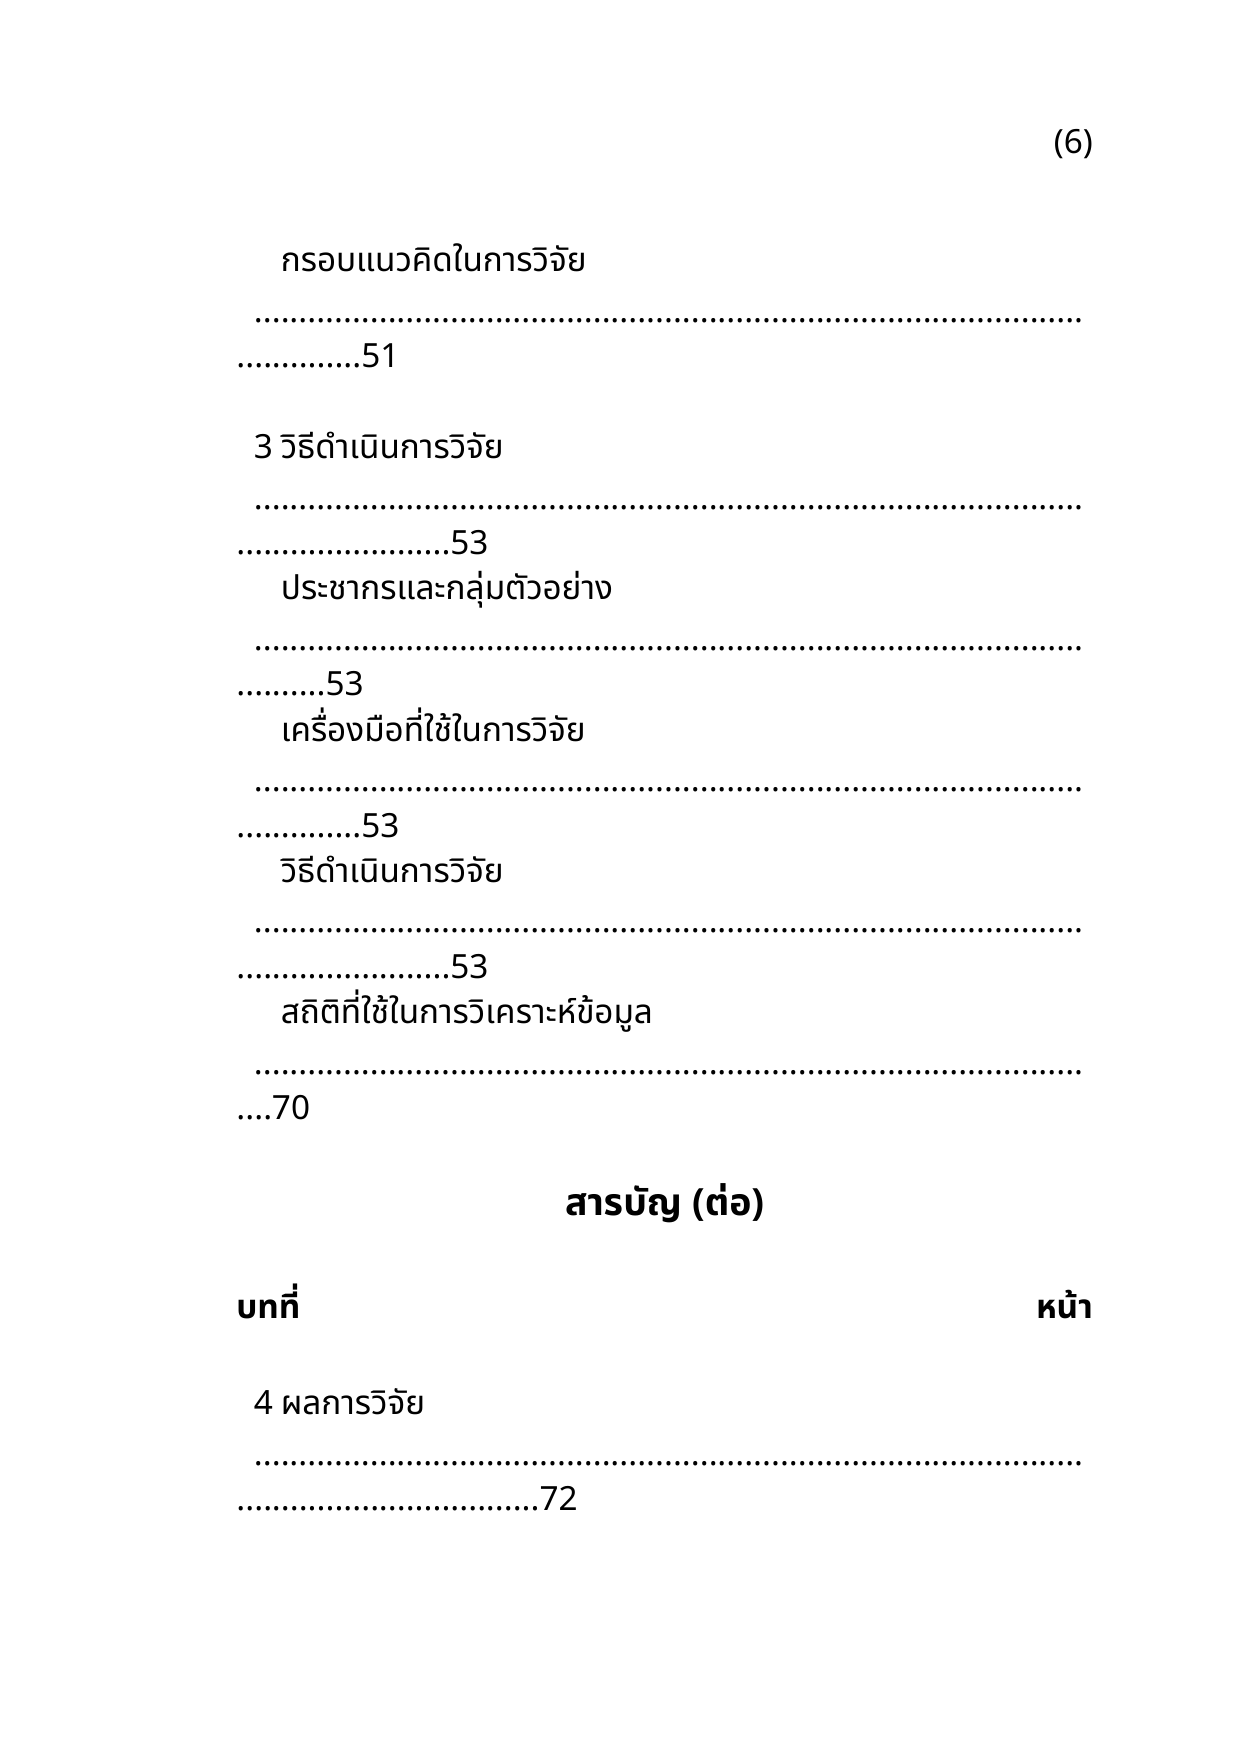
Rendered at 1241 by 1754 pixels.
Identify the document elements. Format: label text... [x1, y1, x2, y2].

text ประชากรและกลุ่มตัวอย่าง .......................................................................................................53 [236, 564, 1092, 706]
text สารบัญ (ต่อ) [236, 1175, 1092, 1232]
text กรอบแนวคิดในการวิจัย ...........................................................................................................51 [236, 236, 1092, 377]
text 4 ผลการวิจัย ...............................................................................................................................72 [236, 1379, 1092, 1520]
text บทที่ หน้า [236, 1283, 1092, 1333]
text 3 วิธีดำเนินการวิจัย .....................................................................................................................53 [236, 423, 1092, 564]
text เครื่องมือที่ใช้ในการวิจัย ...........................................................................................................53 [236, 706, 1092, 847]
text สถิติที่ใช้ในการวิเคราะห์ข้อมูล .................................................................................................70 [236, 988, 1092, 1129]
text วิธีดำเนินการวิจัย .....................................................................................................................53 [236, 847, 1092, 988]
